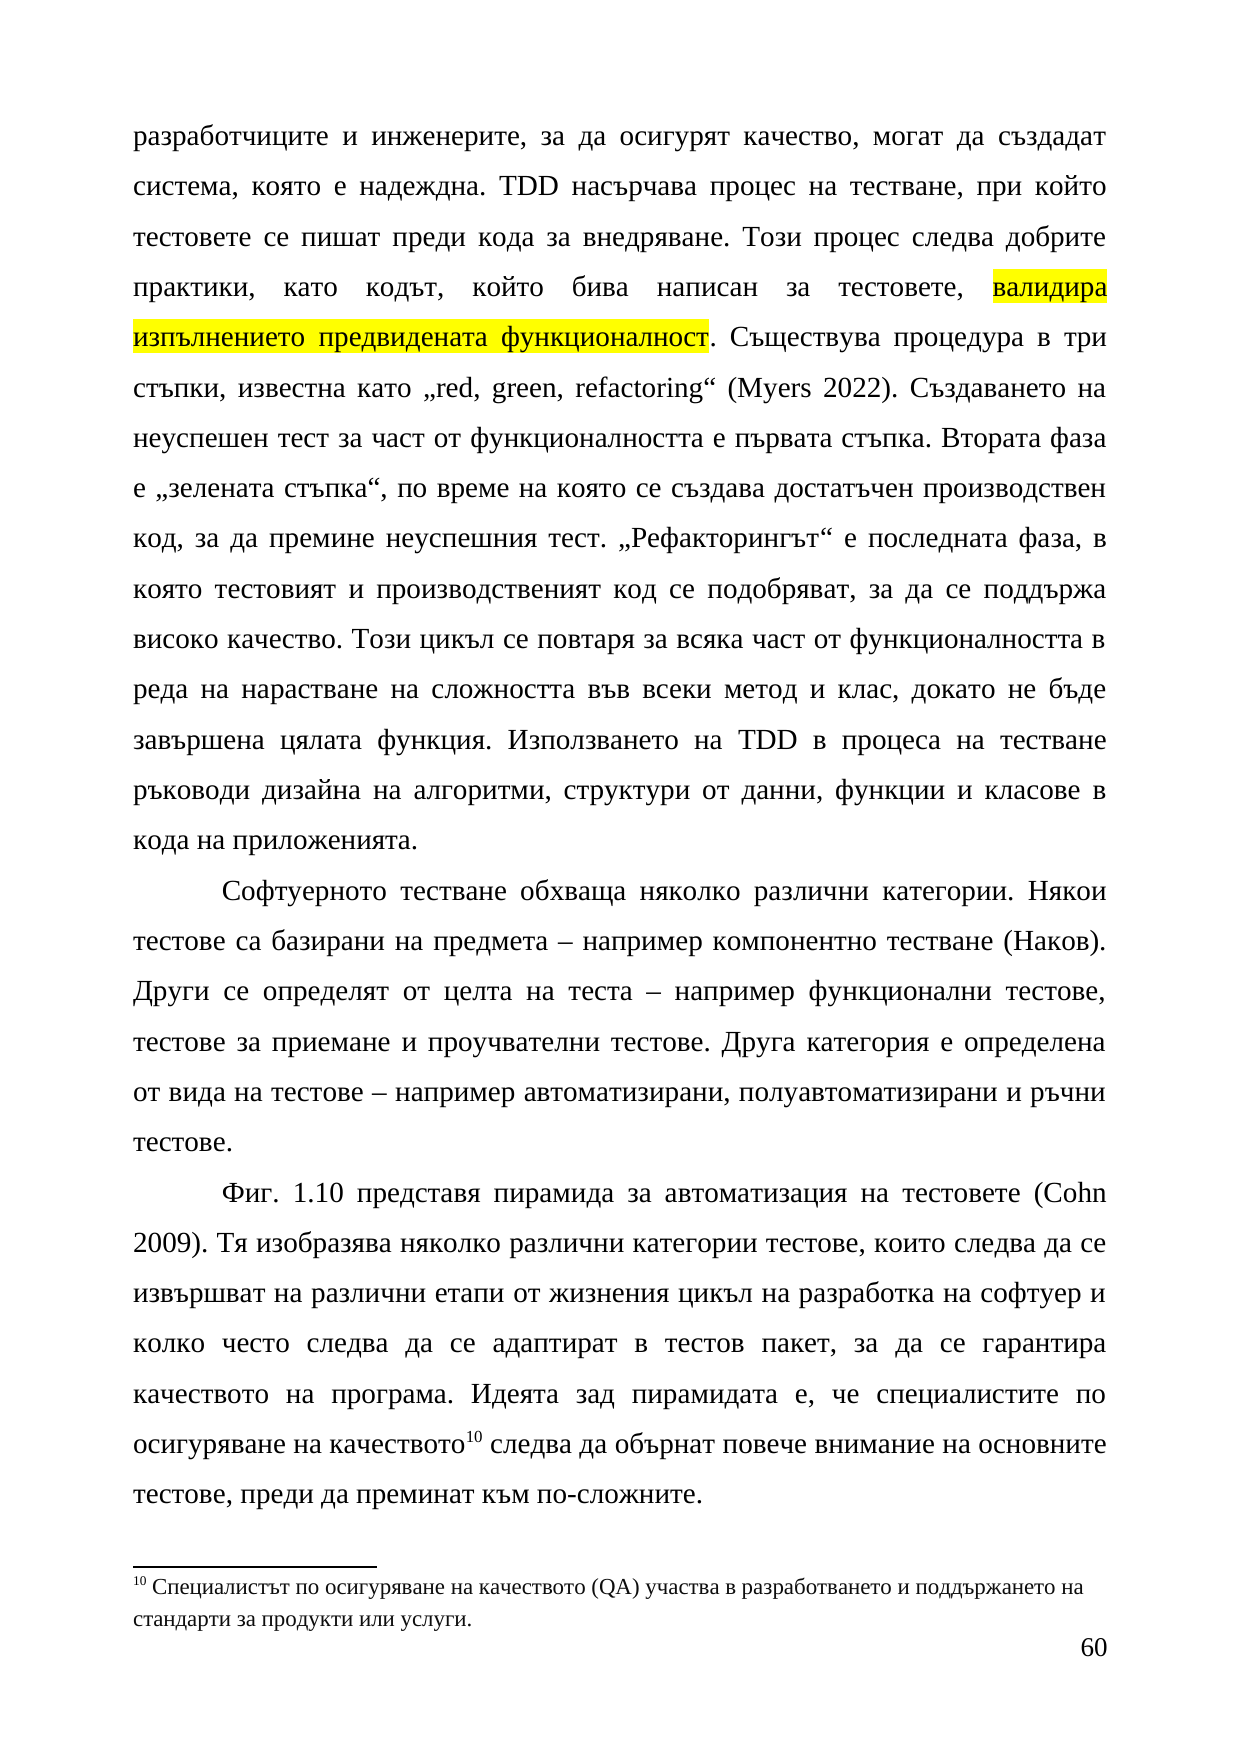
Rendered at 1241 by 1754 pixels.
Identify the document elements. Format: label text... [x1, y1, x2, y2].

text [133, 118, 1107, 856]
text Софтуерното тестване обхваща няколко различни категории. Някои тестове са базирани на предмета – например компонентно тестване (Наков). Други се определят от целта на теста – например функционални тестове, тестове за приемане и проучвателни тестове. Друга категория е определена от вида на тестове – например автоматизирани, полуавтоматизирани и ръчни тестове. [133, 873, 1107, 1158]
text Фиг. 1.10 представя пирамида за автоматизация на тестовете (Cohn 2009). Тя изобразява няколко различни категории тестове, които следва да се извършват на различни етапи от жизнения цикъл на разработка на софтуер и колко често следва да се адаптират в тестов пакет, за да се гарантира качеството на програма. Идеята зад пирамидата е, че специалистите по осигуряване на качеството следва да обърнат повече внимание на основните тестове, преди да преминат към по-сложните. [133, 1175, 1107, 1510]
